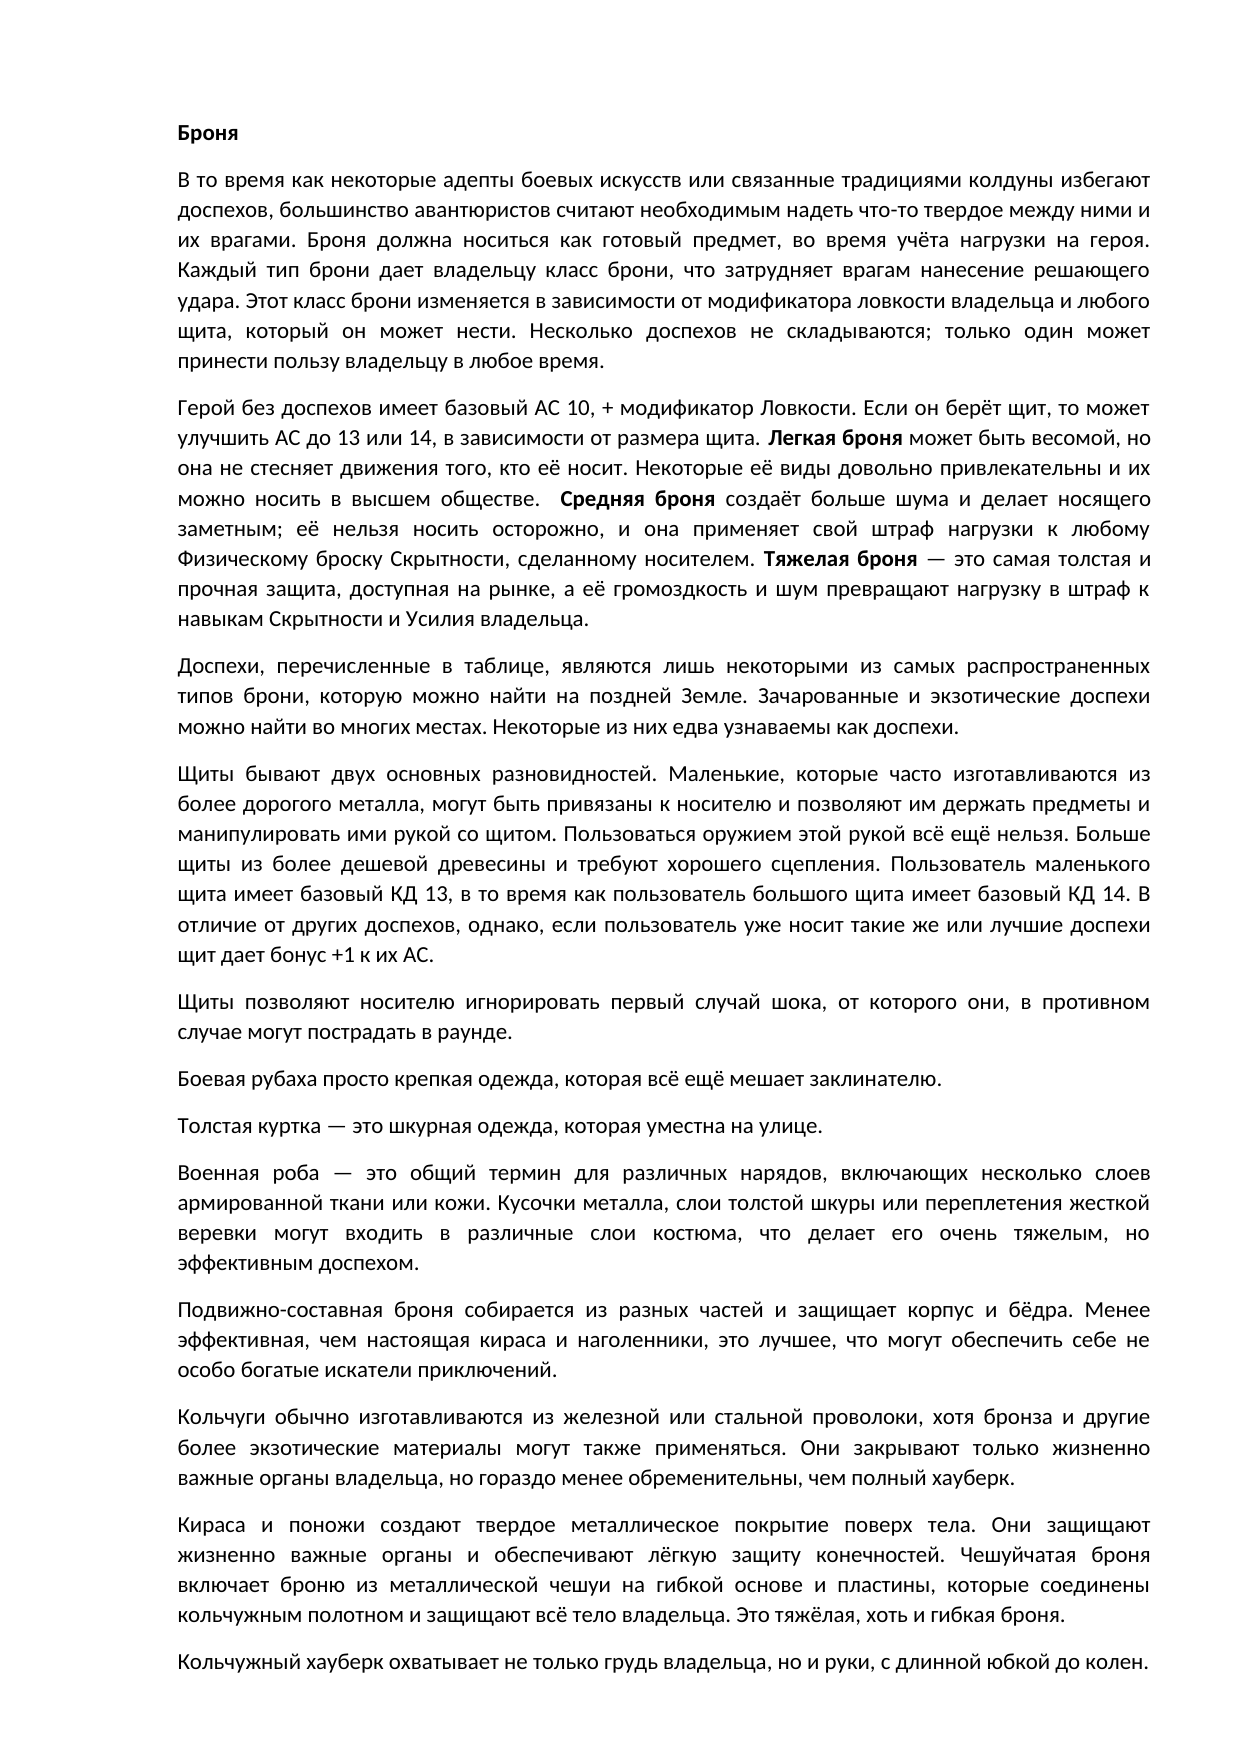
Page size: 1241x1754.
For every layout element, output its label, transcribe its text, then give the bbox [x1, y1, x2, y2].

text Кольчужный хауберк охватывает не только грудь владельца, но и руки, с длинной юбкой до колен. [177, 1647, 1152, 1675]
text Щиты бывают двух основных разновидностей. Маленькие, которые часто изготавливаются из более дорогого металла, могут быть привязаны к носителю и позволяют им держать предметы и манипулировать ими рукой со щитом. Пользоваться оружием этой рукой всё ещё нельзя. Больше щиты из более дешевой древесины и требуют хорошего сцепления. Пользователь маленького щита имеет базовый КД 13, в то время как пользователь большого щита имеет базовый КД 14. В отличие от других доспехов, однако, если пользователь уже носит такие же или лучшие доспехи щит дает бонус +1 к их AC. [177, 759, 1152, 968]
text Толстая куртка — это шкурная одежда, которая уместна на улице. [177, 1111, 1152, 1139]
text Броня [177, 118, 1152, 146]
text Доспехи, перечисленные в таблице, являются лишь некоторыми из самых распространенных типов брони, которую можно найти на поздней Земле. Зачарованные и экзотические доспехи можно найти во многих местах. Некоторые из них едва узнаваемы как доспехи. [177, 651, 1152, 740]
text Кираса и поножи создают твердое металлическое покрытие поверх тела. Они защищают жизненно важные органы и обеспечивают лёгкую защиту конечностей. Чешуйчатая броня включает броню из металлической чешуи на гибкой основе и пластины, которые соединены кольчужным полотном и защищают всё тело владельца. Это тяжёлая, хоть и гибкая броня. [177, 1510, 1152, 1628]
text Военная роба — это общий термин для различных нарядов, включающих несколько слоев армированной ткани или кожи. Кусочки металла, слои толстой шкуры или переплетения жесткой веревки могут входить в различные слои костюма, что делает его очень тяжелым, но эффективным доспехом. [177, 1158, 1152, 1276]
text Подвижно-составная броня собирается из разных частей и защищает корпус и бёдра. Менее эффективная, чем настоящая кираса и наголенники, это лучшее, что могут обеспечить себе не особо богатые искатели приключений. [177, 1295, 1152, 1384]
text Герой без доспехов имеет базовый АС 10, + модификатор Ловкости. Если он берёт щит, то может улучшить AC до 13 или 14, в зависимости от размера щита. Легкая броня может быть весомой, но она не стесняет движения того, кто её носит. Некоторые её виды довольно привлекательны и их можно носить в высшем обществе. Средняя броня создаёт больше шума и делает носящего заметным; её нельзя носить осторожно, и она применяет свой штраф нагрузки к любому Физическому броску Скрытности, сделанному носителем. Тяжелая броня — это самая толстая и прочная защита, доступная на рынке, а её громоздкость и шум превращают нагрузку в штраф к навыкам Скрытности и Усилия владельца. [177, 393, 1152, 633]
text Боевая рубаха просто крепкая одежда, которая всё ещё мешает заклинателю. [177, 1064, 1152, 1092]
text Щиты позволяют носителю игнорировать первый случай шока, от которого они, в противном случае могут пострадать в раунде. [177, 987, 1152, 1045]
text Кольчуги обычно изготавливаются из железной или стальной проволоки, хотя бронза и другие более экзотические материалы могут также применяться. Они закрывают только жизненно важные органы владельца, но гораздо менее обременительны, чем полный хауберк. [177, 1402, 1152, 1491]
text В то время как некоторые адепты боевых искусств или связанные традициями колдуны избегают доспехов, большинство авантюристов считают необходимым надеть что-то твердое между ними и их врагами. Броня должна носиться как готовый предмет, во время учёта нагрузки на героя. Каждый тип брони дает владельцу класс брони, что затрудняет врагам нанесение решающего удара. Этот класс брони изменяется в зависимости от модификатора ловкости владельца и любого щита, который он может нести. Несколько доспехов не складываются; только один может принести пользу владельцу в любое время. [177, 165, 1152, 374]
